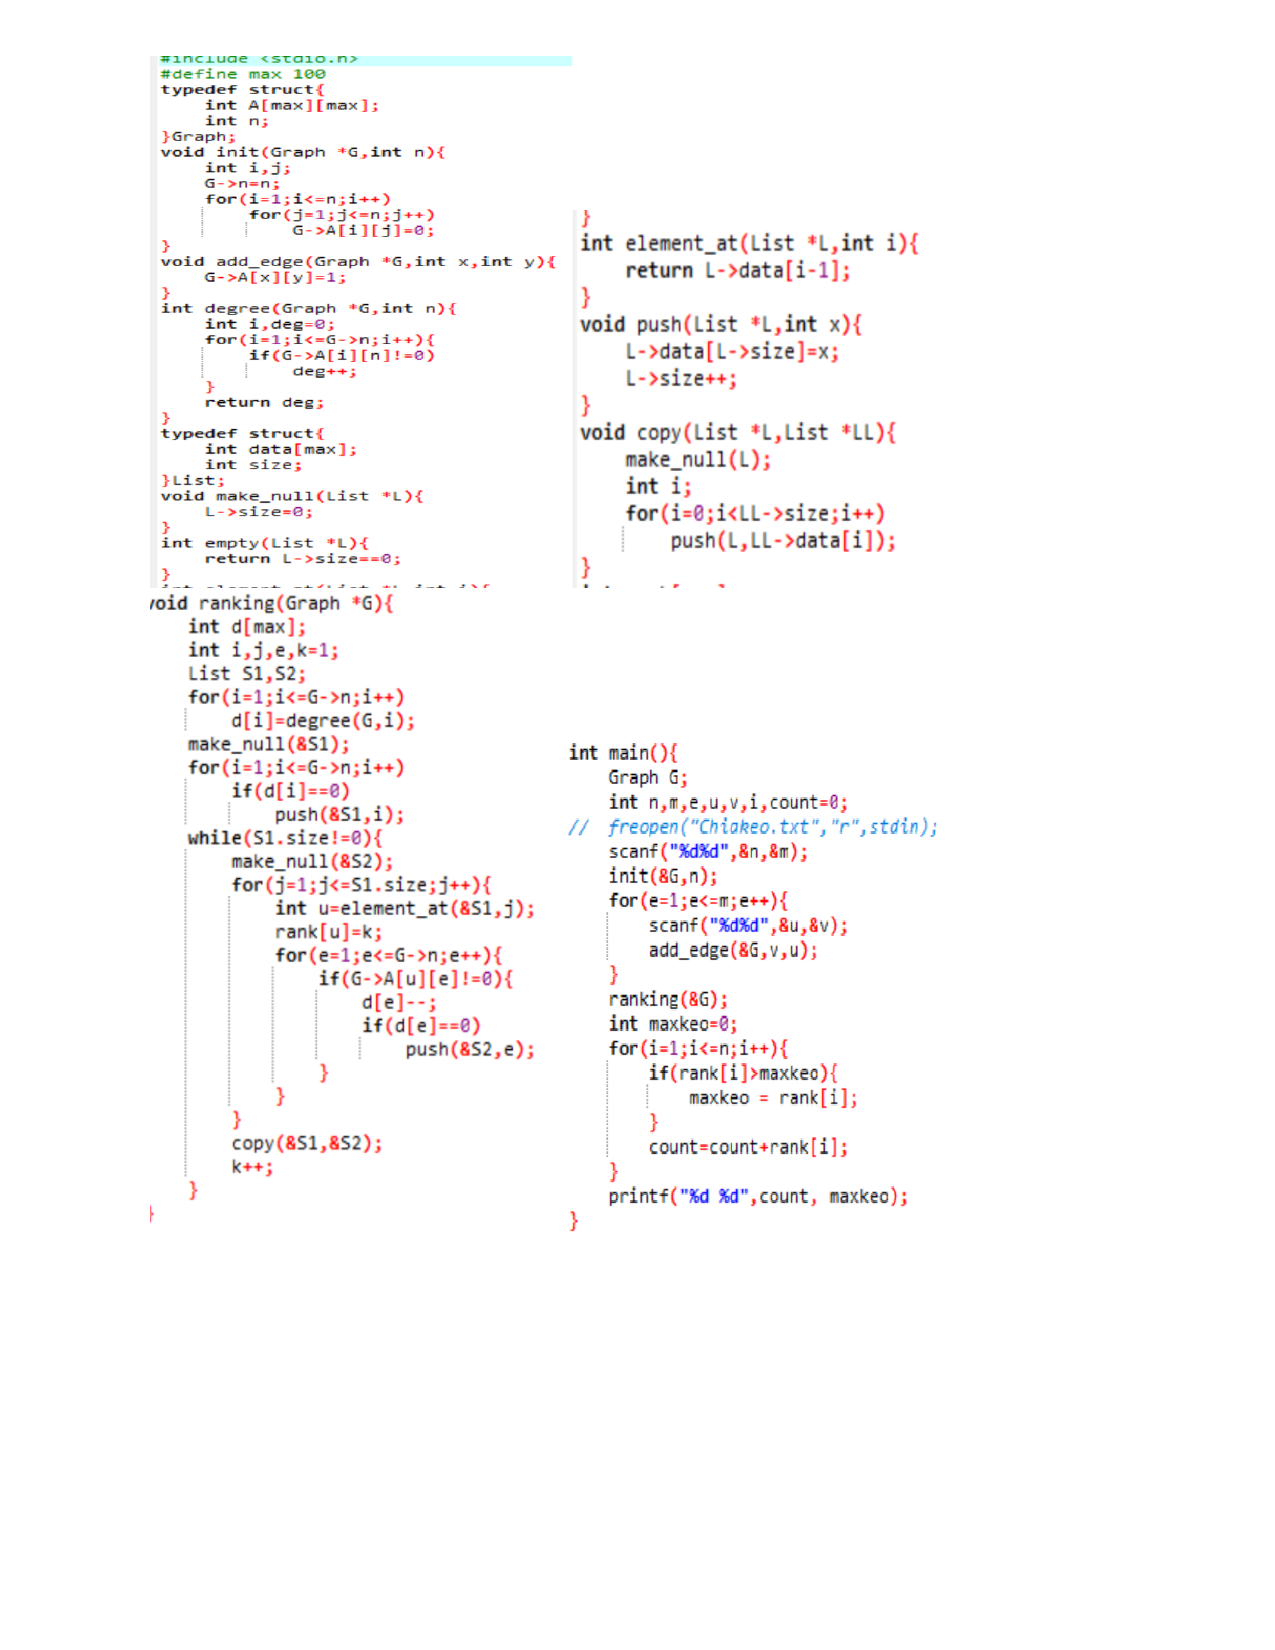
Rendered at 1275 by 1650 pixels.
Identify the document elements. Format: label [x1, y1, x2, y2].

picture [150, 56, 993, 588]
picture [150, 591, 956, 1249]
